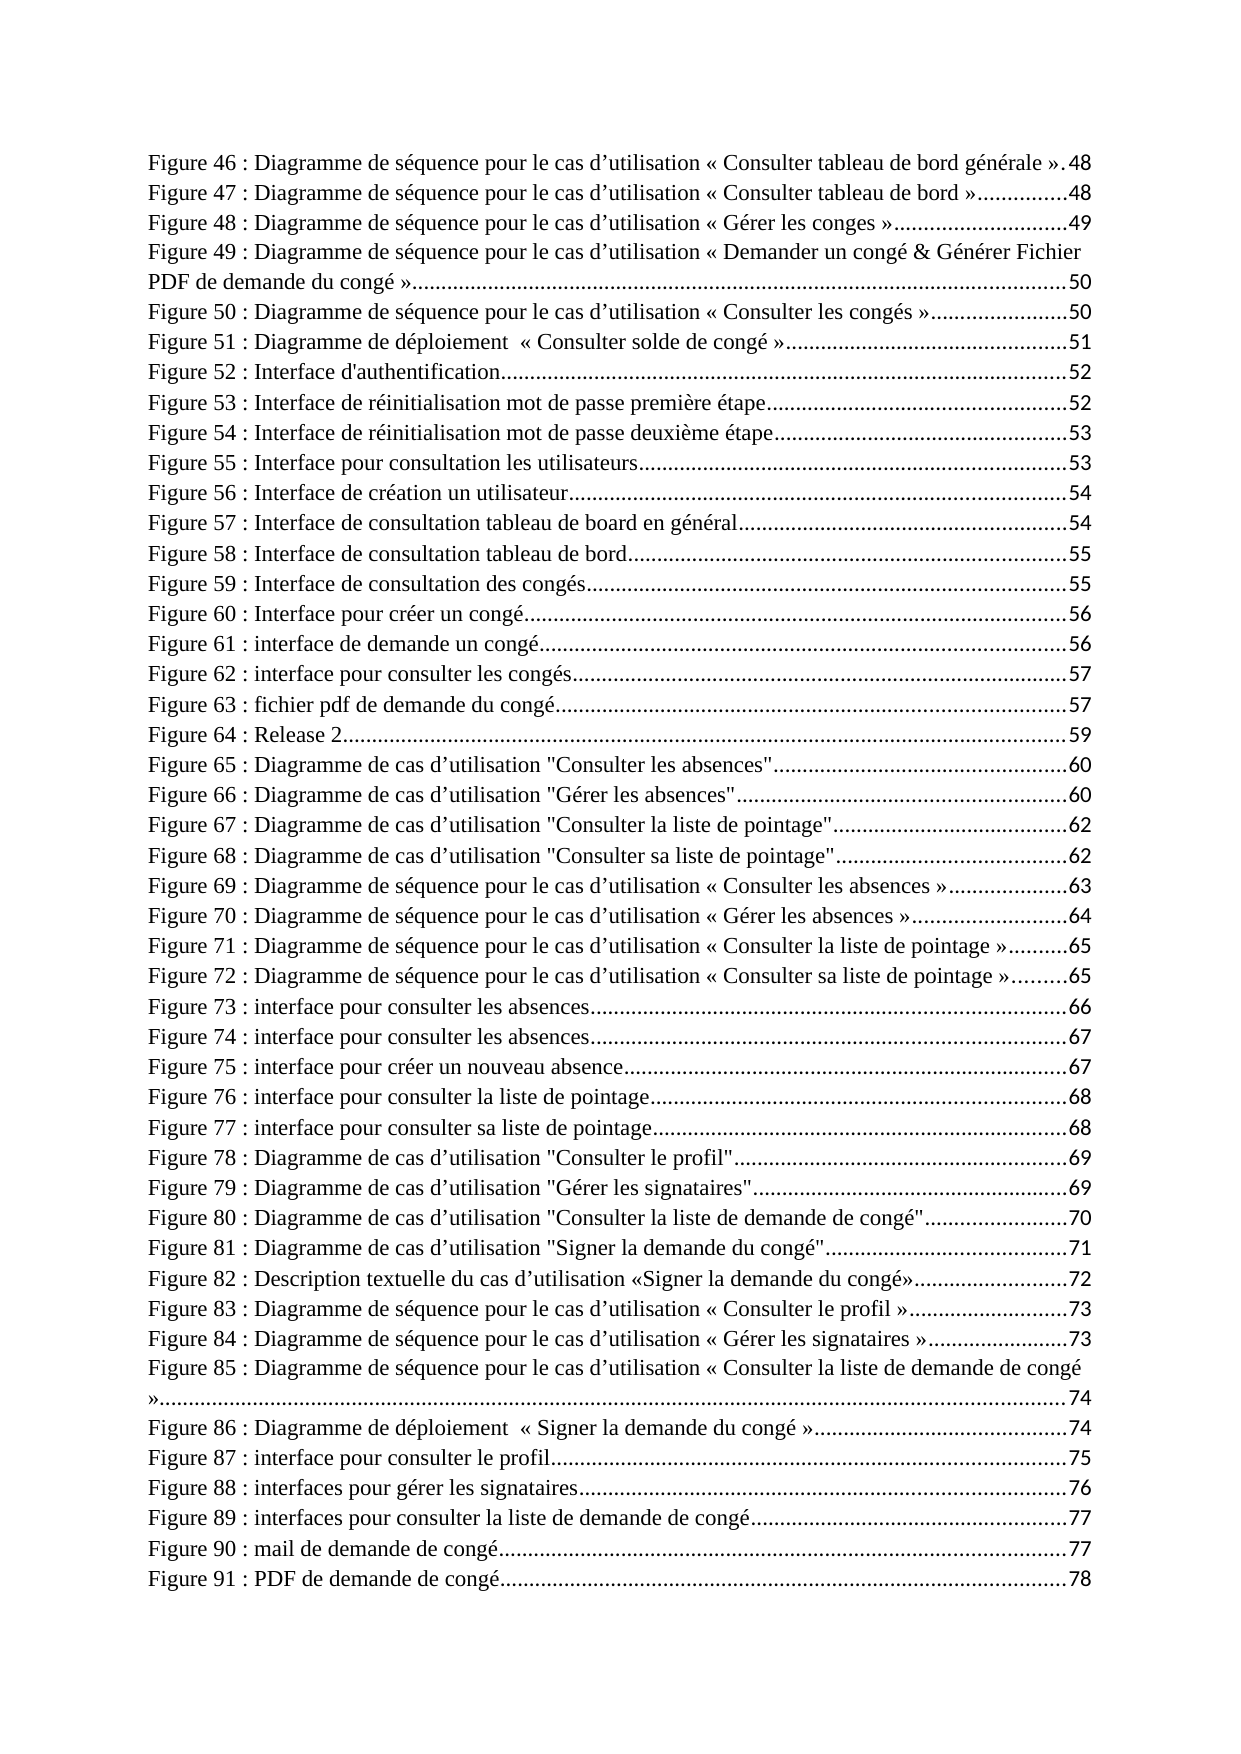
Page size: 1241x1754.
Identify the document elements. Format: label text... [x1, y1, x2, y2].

text Figure 56 : Interface de création un utilisateur 54 [148, 478, 1092, 506]
text Figure 89 : interfaces pour consulter la liste de demande de congé 77 [148, 1503, 1092, 1532]
text Figure 66 : Diagramme de cas d’utilisation "Gérer les absences" 60 [148, 780, 1092, 808]
text Figure 77 : interface pour consulter sa liste de pointage 68 [148, 1113, 1092, 1141]
text Figure 61 : interface de demande un congé 56 [148, 629, 1092, 657]
text Figure 64 : Release 2 59 [148, 720, 1092, 748]
text Figure 88 : interfaces pour gérer les signataires 76 [148, 1473, 1092, 1501]
text Figure 69 : Diagramme de séquence pour le cas d’utilisation « Consulter les absences » 63 [148, 871, 1092, 899]
text Figure 58 : Interface de consultation tableau de bord 55 [148, 539, 1092, 567]
text Figure 91 : PDF de demande de congé 78 [148, 1564, 1092, 1592]
text Figure 90 : mail de demande de congé 77 [148, 1534, 1092, 1562]
text Figure 68 : Diagramme de cas d’utilisation "Consulter sa liste de pointage" 62 [148, 841, 1092, 869]
text Figure 57 : Interface de consultation tableau de board en général 54 [148, 508, 1092, 536]
text Figure 60 : Interface pour créer un congé 56 [148, 599, 1092, 627]
text Figure 62 : interface pour consulter les congés 57 [148, 659, 1092, 687]
text Figure 53 : Interface de réinitialisation mot de passe première étape 52 [148, 388, 1092, 416]
text Figure 54 : Interface de réinitialisation mot de passe deuxième étape 53 [148, 418, 1092, 446]
text Figure 72 : Diagramme de séquence pour le cas d’utilisation « Consulter sa liste de pointage » 65 [148, 962, 1092, 989]
text Figure 49 : Diagramme de séquence pour le cas d’utilisation « Demander un congé & Générer Fichier PDF de demande du congé » 50 [148, 238, 1092, 295]
text Figure 48 : Diagramme de séquence pour le cas d’utilisation « Gérer les conges » 49 [148, 208, 1092, 236]
text Figure 86 : Diagramme de déploiement « Signer la demande du congé » 74 [148, 1413, 1092, 1441]
text Figure 76 : interface pour consulter la liste de pointage 68 [148, 1082, 1092, 1110]
text Figure 85 : Diagramme de séquence pour le cas d’utilisation « Consulter la liste de demande de congé » 74 [148, 1354, 1092, 1411]
text Figure 80 : Diagramme de cas d’utilisation "Consulter la liste de demande de congé" 70 [148, 1203, 1092, 1231]
text Figure 74 : interface pour consulter les absences 67 [148, 1022, 1092, 1050]
text Figure 65 : Diagramme de cas d’utilisation "Consulter les absences" 60 [148, 750, 1092, 778]
text Figure 83 : Diagramme de séquence pour le cas d’utilisation « Consulter le profil » 73 [148, 1294, 1092, 1322]
text Figure 78 : Diagramme de cas d’utilisation "Consulter le profil" 69 [148, 1143, 1092, 1171]
text Figure 79 : Diagramme de cas d’utilisation "Gérer les signataires" 69 [148, 1173, 1092, 1201]
text Figure 50 : Diagramme de séquence pour le cas d’utilisation « Consulter les congés » 50 [148, 297, 1092, 325]
text Figure 63 : fichier pdf de demande du congé 57 [148, 690, 1092, 718]
text Figure 51 : Diagramme de déploiement « Consulter solde de congé » 51 [148, 327, 1092, 355]
text Figure 71 : Diagramme de séquence pour le cas d’utilisation « Consulter la liste de pointage » 65 [148, 931, 1092, 959]
text Figure 73 : interface pour consulter les absences 66 [148, 992, 1092, 1020]
text Figure 84 : Diagramme de séquence pour le cas d’utilisation « Gérer les signataires » 73 [148, 1324, 1092, 1352]
text Figure 46 : Diagramme de séquence pour le cas d’utilisation « Consulter tableau de bord générale » 48 [148, 148, 1092, 176]
text Figure 59 : Interface de consultation des congés 55 [148, 569, 1092, 597]
text Figure 81 : Diagramme de cas d’utilisation "Signer la demande du congé" 71 [148, 1233, 1092, 1261]
text Figure 82 : Description textuelle du cas d’utilisation «Signer la demande du congé» 72 [148, 1264, 1092, 1292]
text Figure 75 : interface pour créer un nouveau absence 67 [148, 1052, 1092, 1080]
text Figure 52 : Interface d'authentification 52 [148, 357, 1092, 385]
text Figure 70 : Diagramme de séquence pour le cas d’utilisation « Gérer les absences » 64 [148, 901, 1092, 929]
text Figure 55 : Interface pour consultation les utilisateurs 53 [148, 448, 1092, 476]
text Figure 87 : interface pour consulter le profil 75 [148, 1443, 1092, 1471]
text Figure 47 : Diagramme de séquence pour le cas d’utilisation « Consulter tableau de bord » 48 [148, 178, 1092, 206]
text Figure 67 : Diagramme de cas d’utilisation "Consulter la liste de pointage" 62 [148, 811, 1092, 838]
